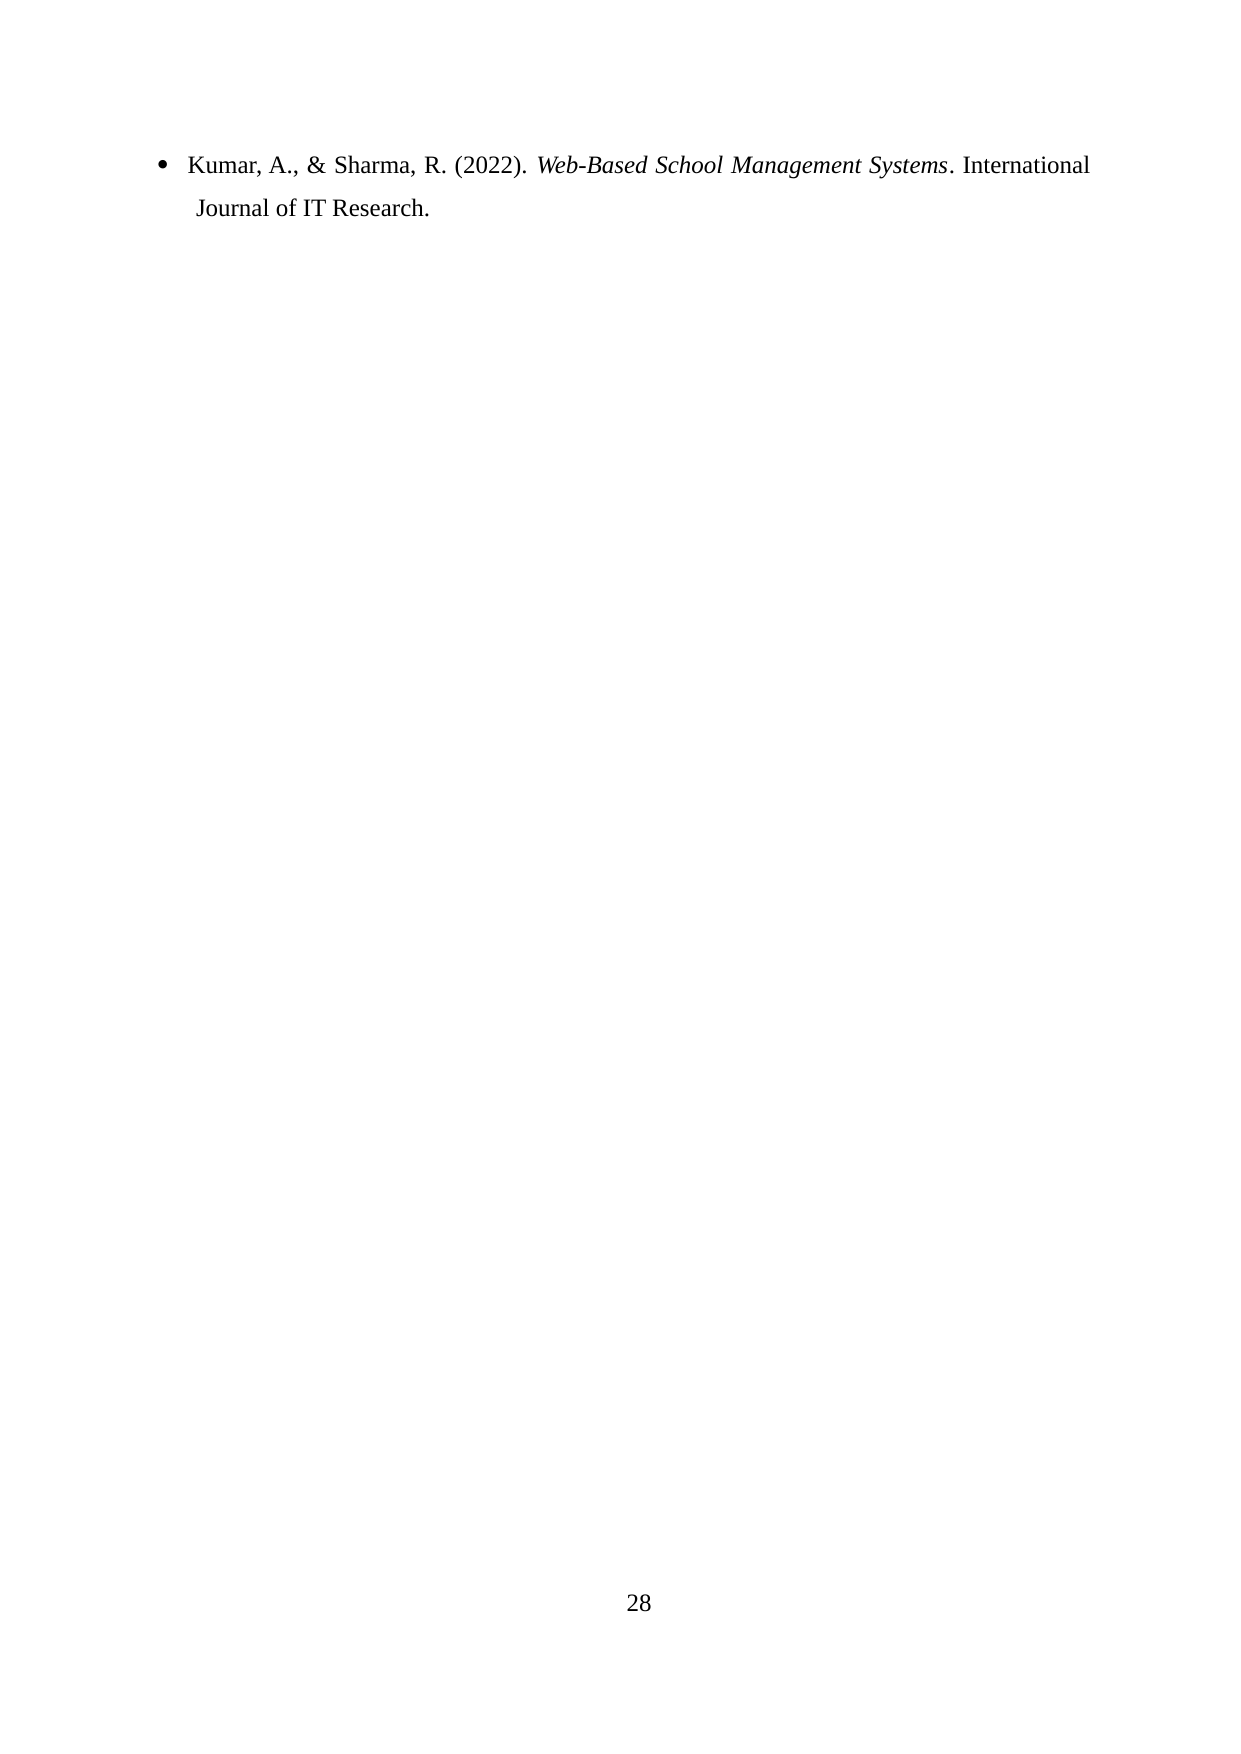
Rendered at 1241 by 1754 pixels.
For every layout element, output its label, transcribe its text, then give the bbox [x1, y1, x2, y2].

list Kumar, A., & Sharma, R. (2022). Web-Based School Management Systems. International Journal of IT Research. [158, 150, 1090, 222]
